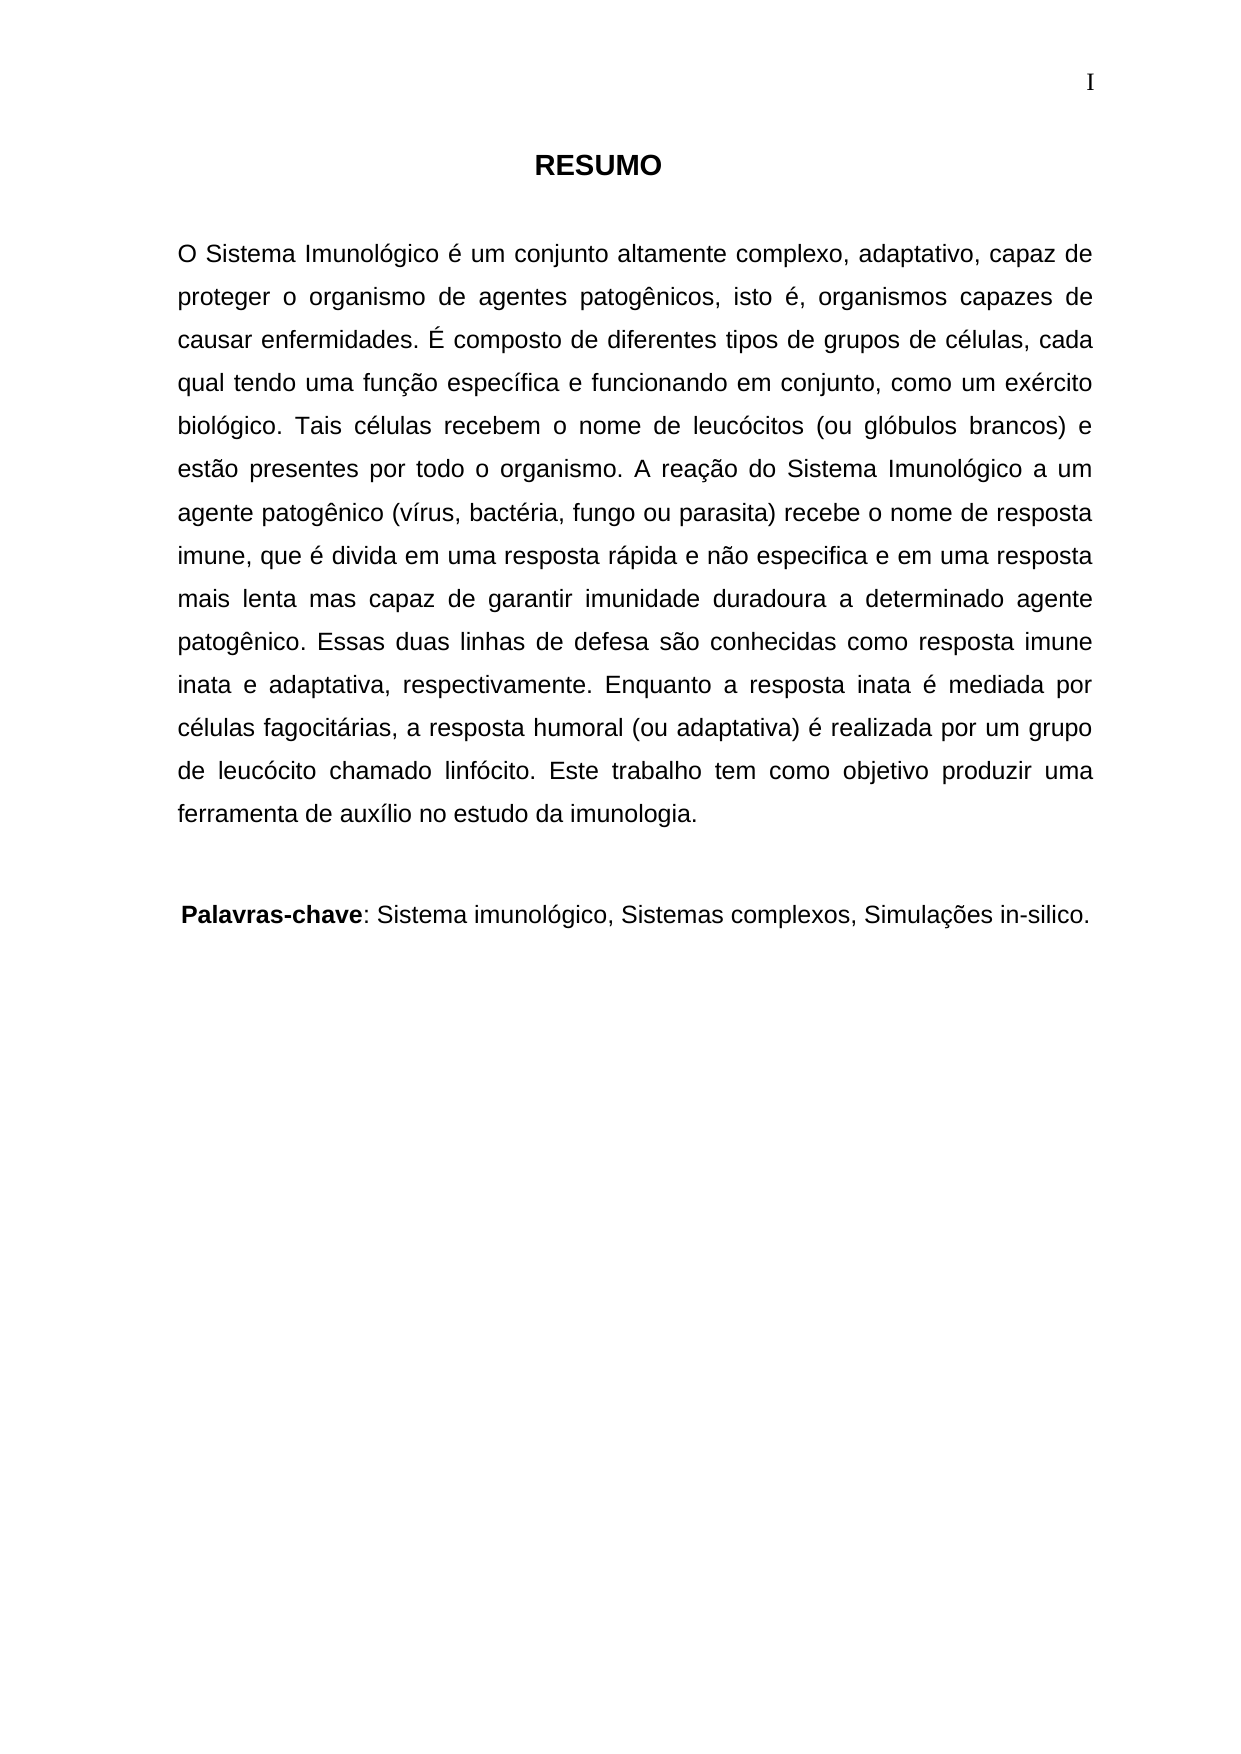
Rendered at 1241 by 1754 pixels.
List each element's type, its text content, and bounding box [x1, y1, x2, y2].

subtitle RESUMO [102, 148, 1094, 181]
text Palavras-chave: Sistema imunológico, Sistemas complexos, Simulações in-silico. [177, 900, 1094, 929]
text O Sistema Imunológico é um conjunto altamente complexo, adaptativo, capaz de proteger o organismo de agentes patogênicos, isto é, organismos capazes de causar enfermidades. É composto de diferentes tipos de grupos de células, cada qual tendo uma função específica e funcionando em conjunto, como um exército biológico. Tais células recebem o nome de leucócitos (ou glóbulos brancos) e estão presentes por todo o organismo. A reação do Sistema Imunológico a um agente patogênico (vírus, bactéria, fungo ou parasita) recebe o nome de resposta imune, que é divida em uma resposta rápida e não especifica e em uma resposta mais lenta mas capaz de garantir imunidade duradoura a determinado agente patogênico. Essas duas linhas de defesa são conhecidas como resposta imune inata e adaptativa, respectivamente. Enquanto a resposta inata é mediada por células fagocitárias, a resposta humoral (ou adaptativa) é realizada por um grupo de leucócito chamado linfócito. Este trabalho tem como objetivo produzir uma ferramenta de auxílio no estudo da imunologia. [177, 239, 1094, 828]
